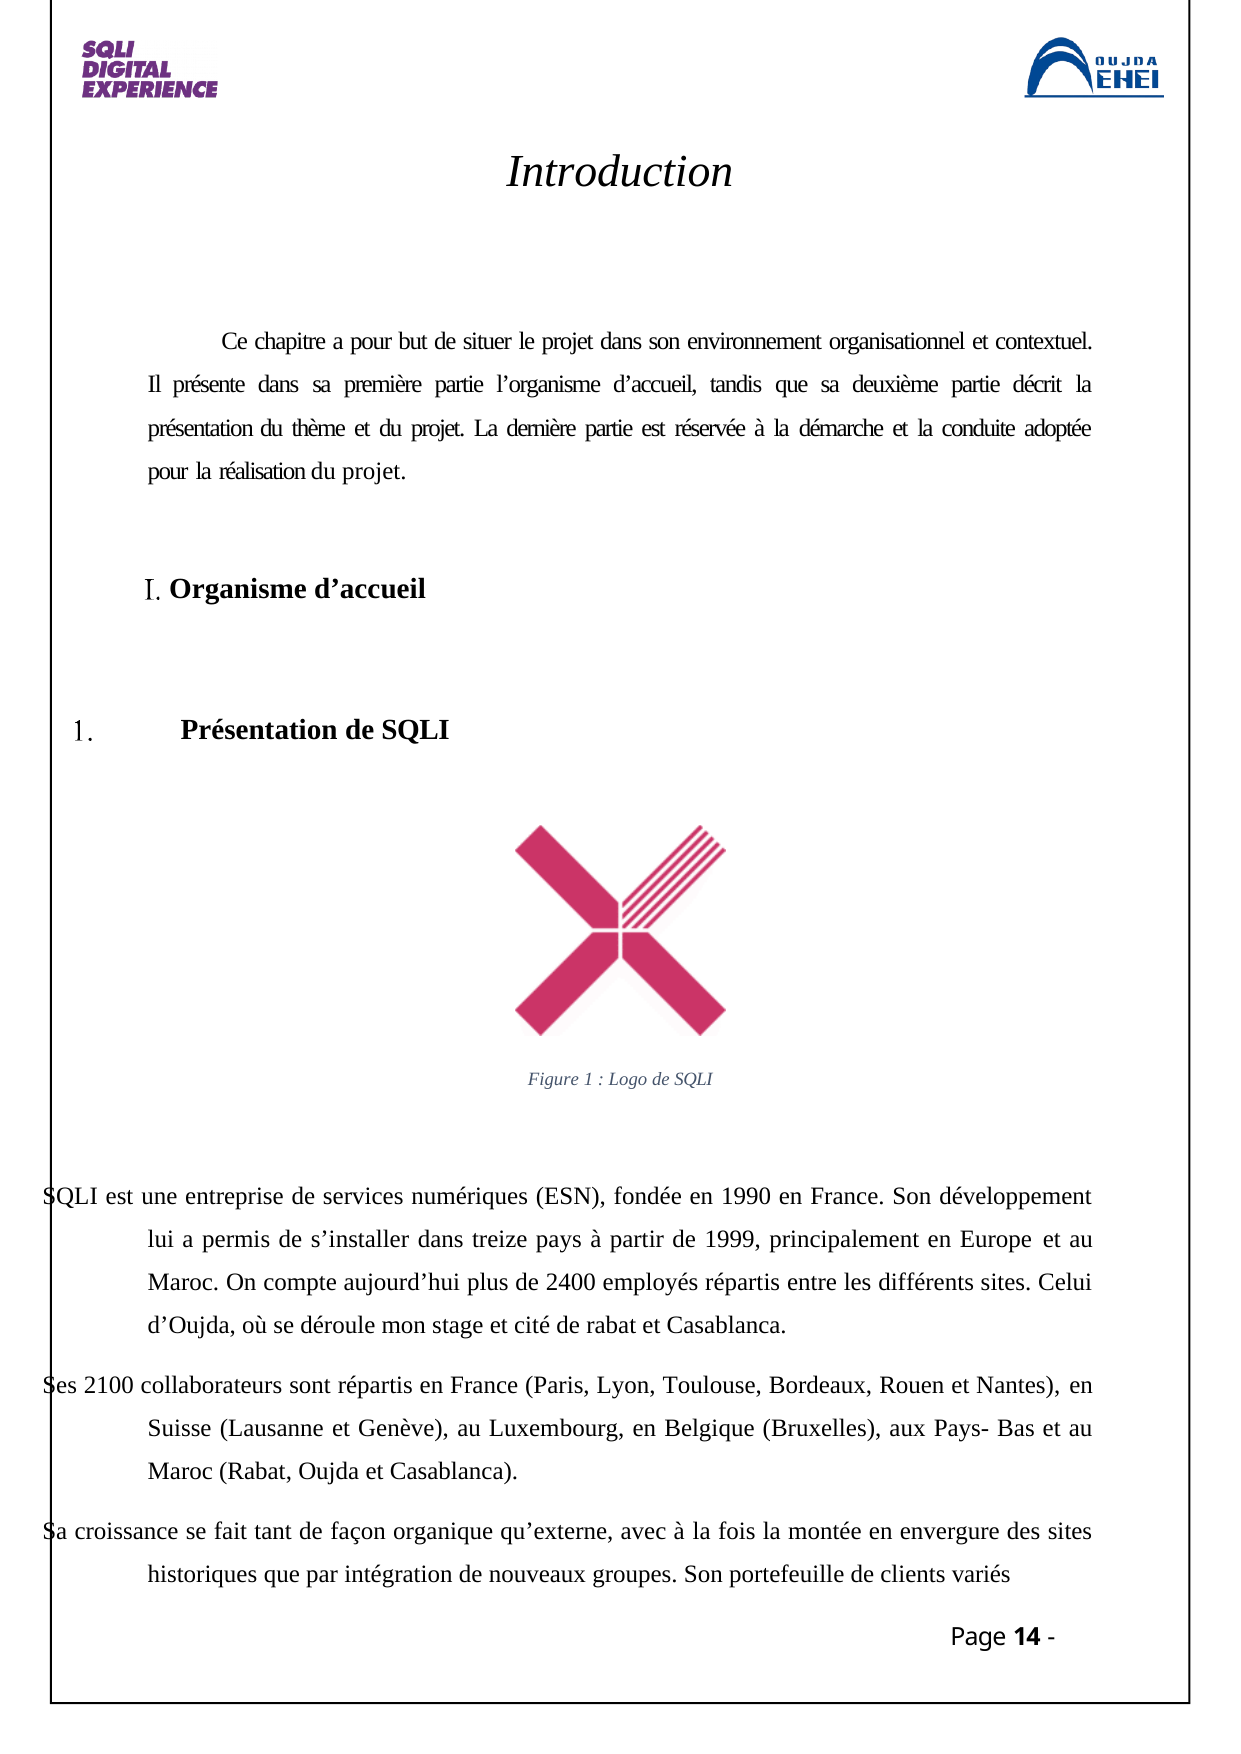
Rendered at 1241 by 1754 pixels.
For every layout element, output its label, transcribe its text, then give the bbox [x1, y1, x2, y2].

picture [81, 40, 218, 98]
text SQLI est une entreprise de services numériques (ESN), fondée en 1990 en France. Son développement lui a permis de s’installer dans treize pays à partir de 1999, principalement en Europe et au Maroc. On compte aujourd’hui plus de 2400 employés répartis entre les différents sites. Celui d’Oujda, où se déroule mon stage et cité de rabat et Casablanca. [42, 1181, 1093, 1339]
text Figure 1 : Logo de SQLI [29, 1068, 1211, 1089]
picture [144, 579, 160, 600]
text Sa croissance se fait tant de façon organique qu’externe, avec à la fois la montée en envergure des sites historiques que par intégration de nouveaux groupes. Son portefeuille de clients variés [42, 1516, 1093, 1588]
subtitle Organisme d’accueil [145, 571, 1226, 606]
text Ses 2100 collaborateurs sont répartis en France (Paris, Lyon, Toulouse, Bordeaux, Rouen et Nantes), en Suisse (Lausanne et Genève), au Luxembourg, en Belgique (Bruxelles), aux Pays- Bas et au Maroc (Rabat, Oujda et Casablanca). [42, 1370, 1093, 1485]
text Ce chapitre a pour but de situer le projet dans son environnement organisationnel et contextuel. Il présente dans sa première partie l’organisme d’accueil, tandis que sa deuxième partie décrit la présentation du thème et du projet. La dernière partie est réservée à la démarche et la conduite adoptée pour la réalisation du projet. [147, 326, 1094, 484]
picture [75, 720, 92, 741]
picture [1024, 37, 1164, 98]
subtitle Présentation de SQLI [75, 712, 1226, 747]
subtitle Introduction [29, 143, 1210, 196]
picture [515, 825, 726, 1036]
